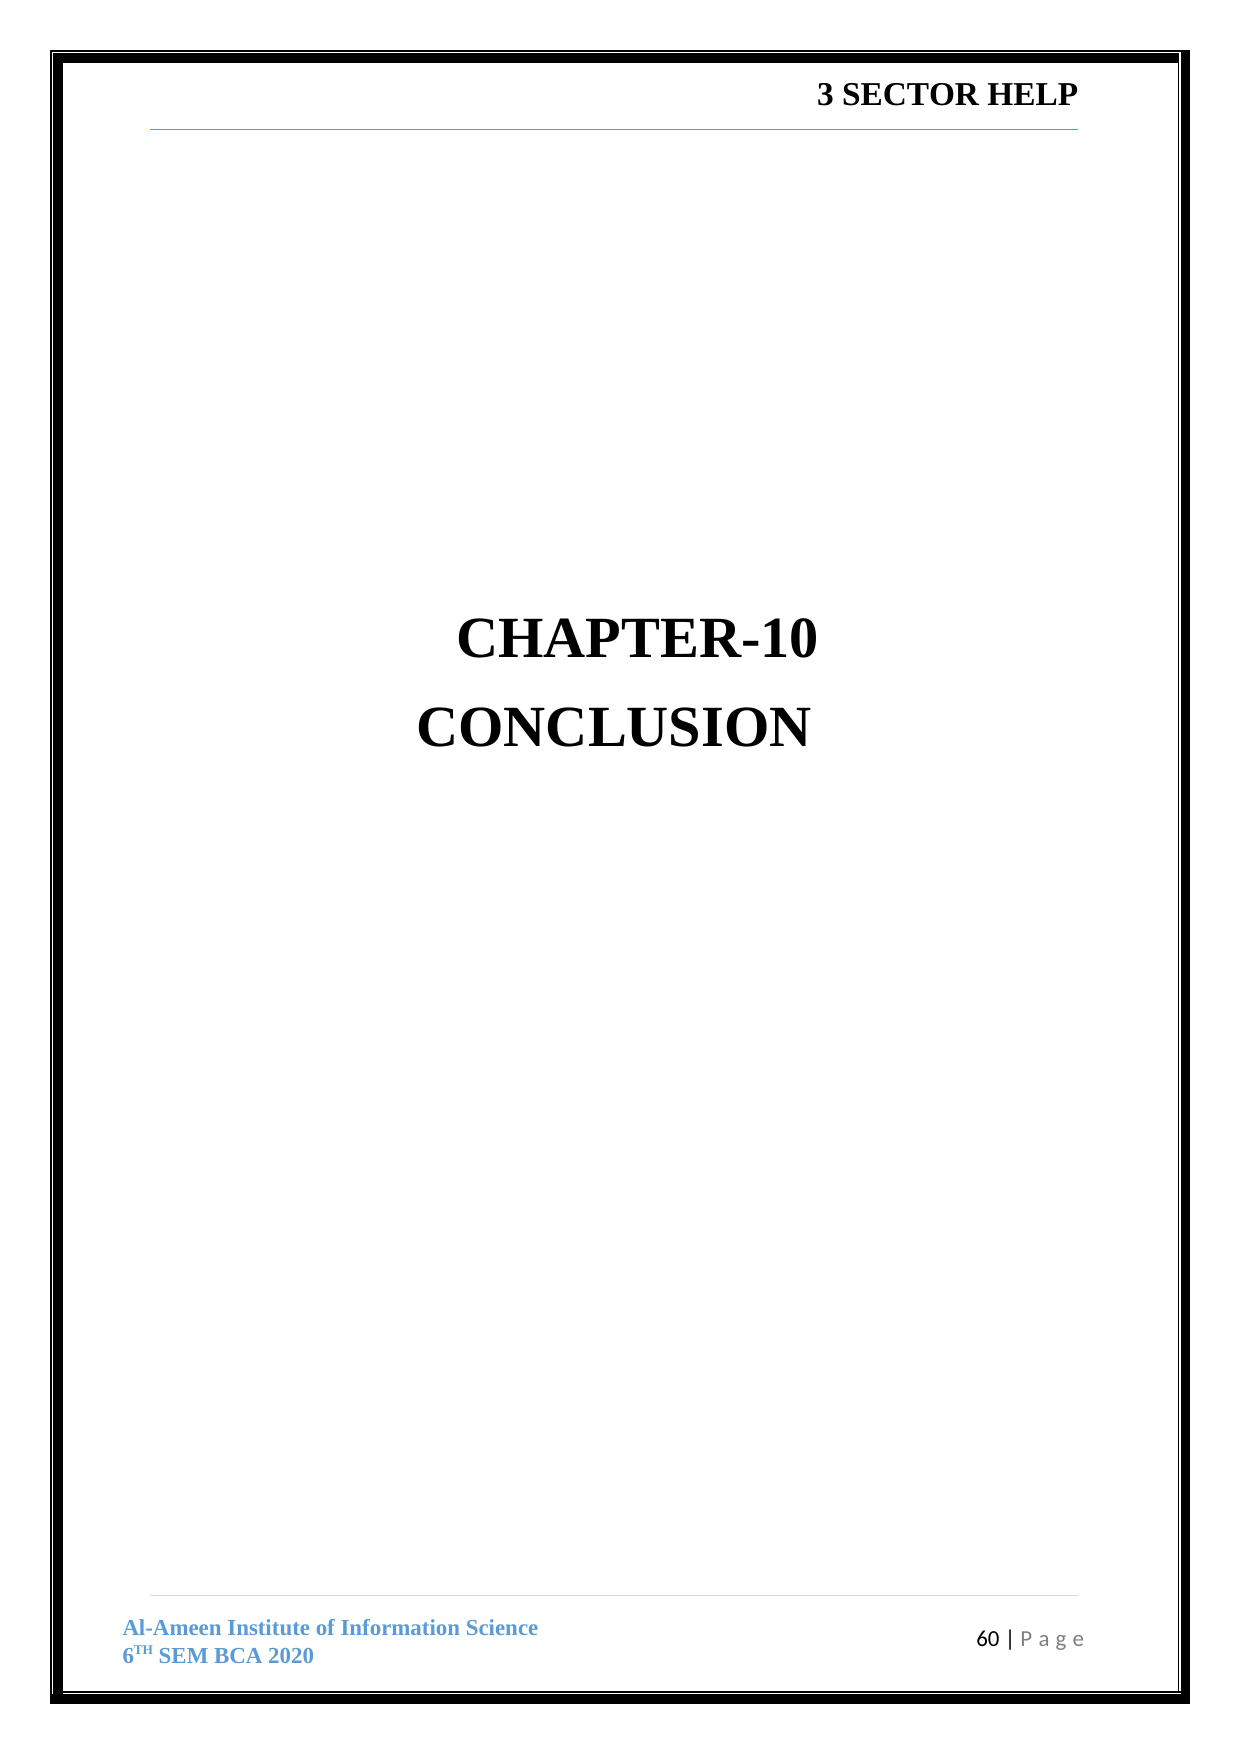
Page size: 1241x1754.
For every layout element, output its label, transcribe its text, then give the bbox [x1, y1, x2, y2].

text CONCLUSION [150, 692, 1078, 759]
text CHAPTER-10 [281, 603, 1078, 670]
